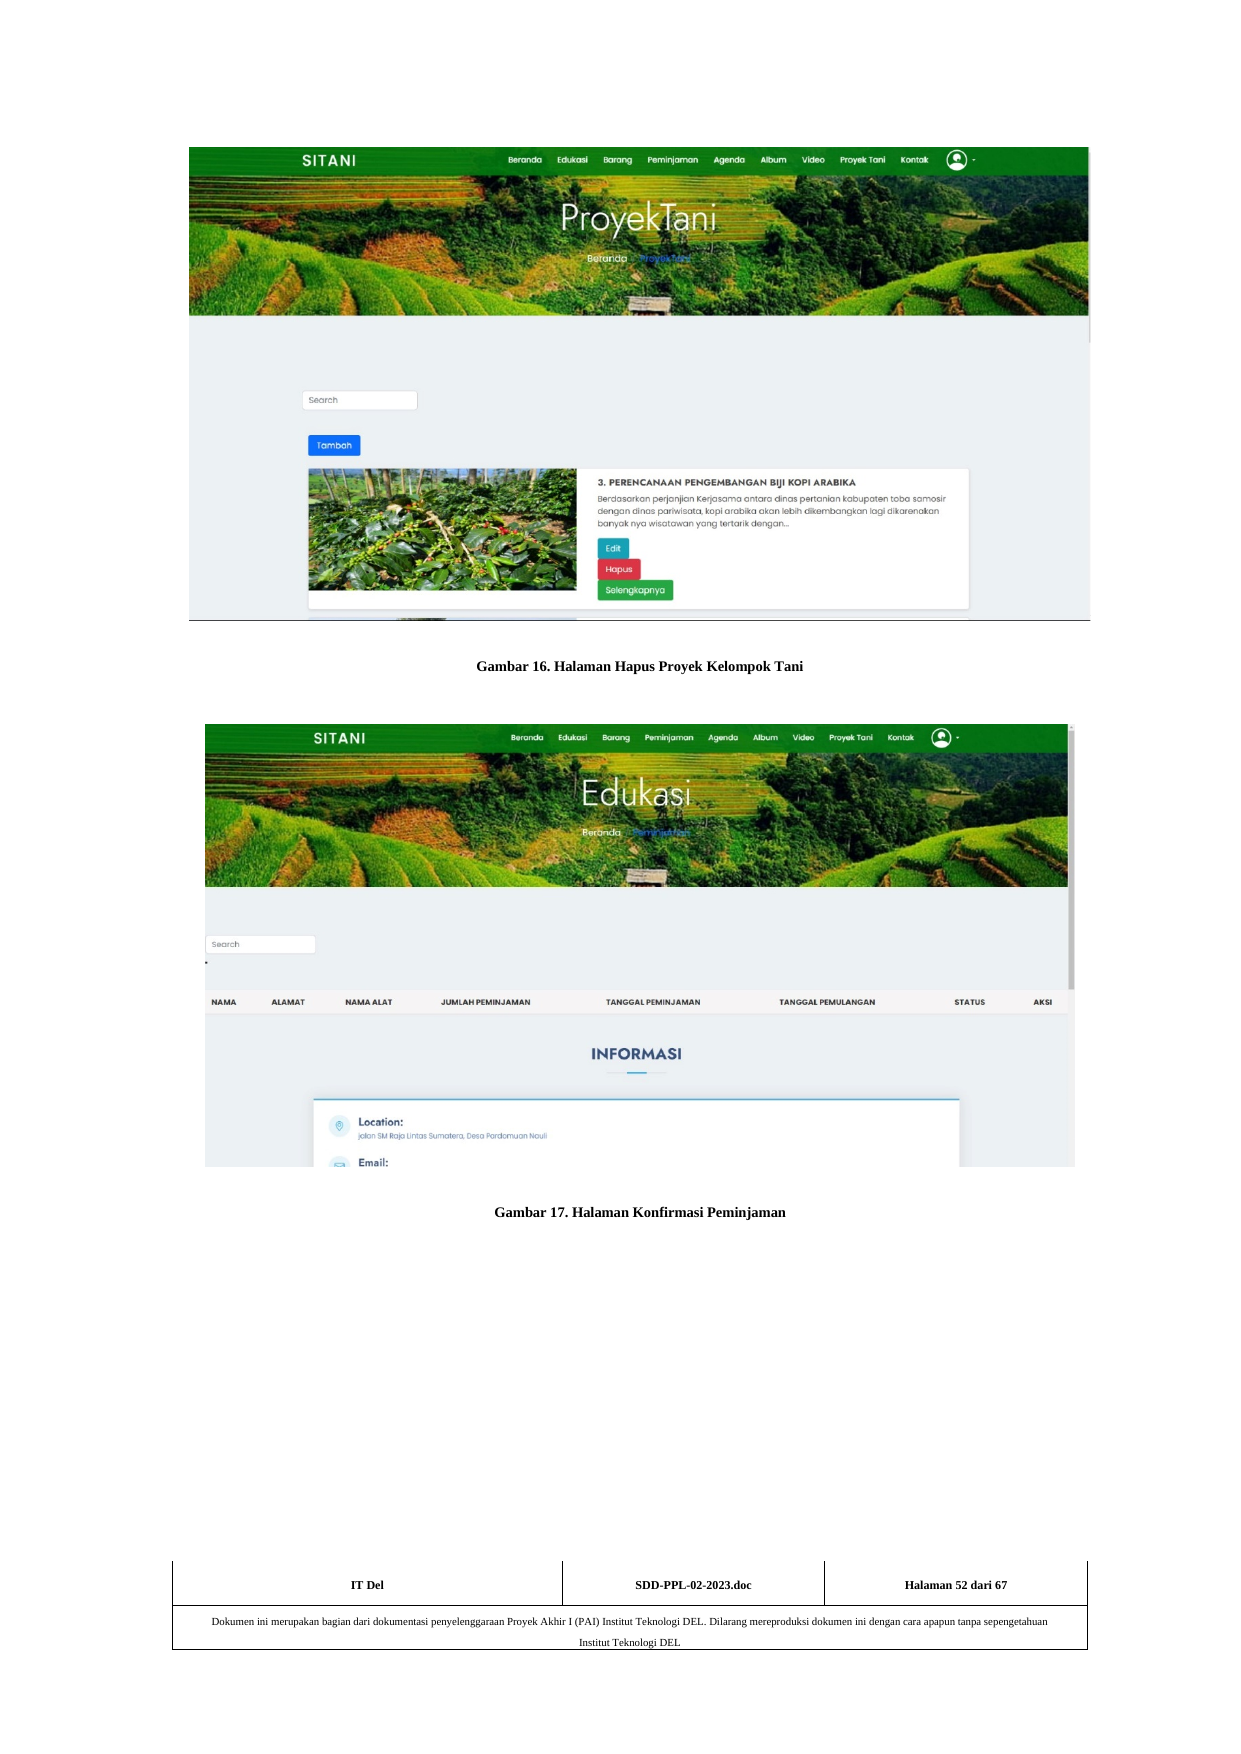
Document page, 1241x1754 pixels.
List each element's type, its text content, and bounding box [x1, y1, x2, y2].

picture [205, 724, 1075, 1167]
picture [189, 147, 1091, 621]
text Gambar 17. Halaman Konfirmasi Peminjaman [187, 1192, 1092, 1220]
text Gambar 16. Halaman Hapus Proyek Kelompok Tani [187, 646, 1092, 675]
